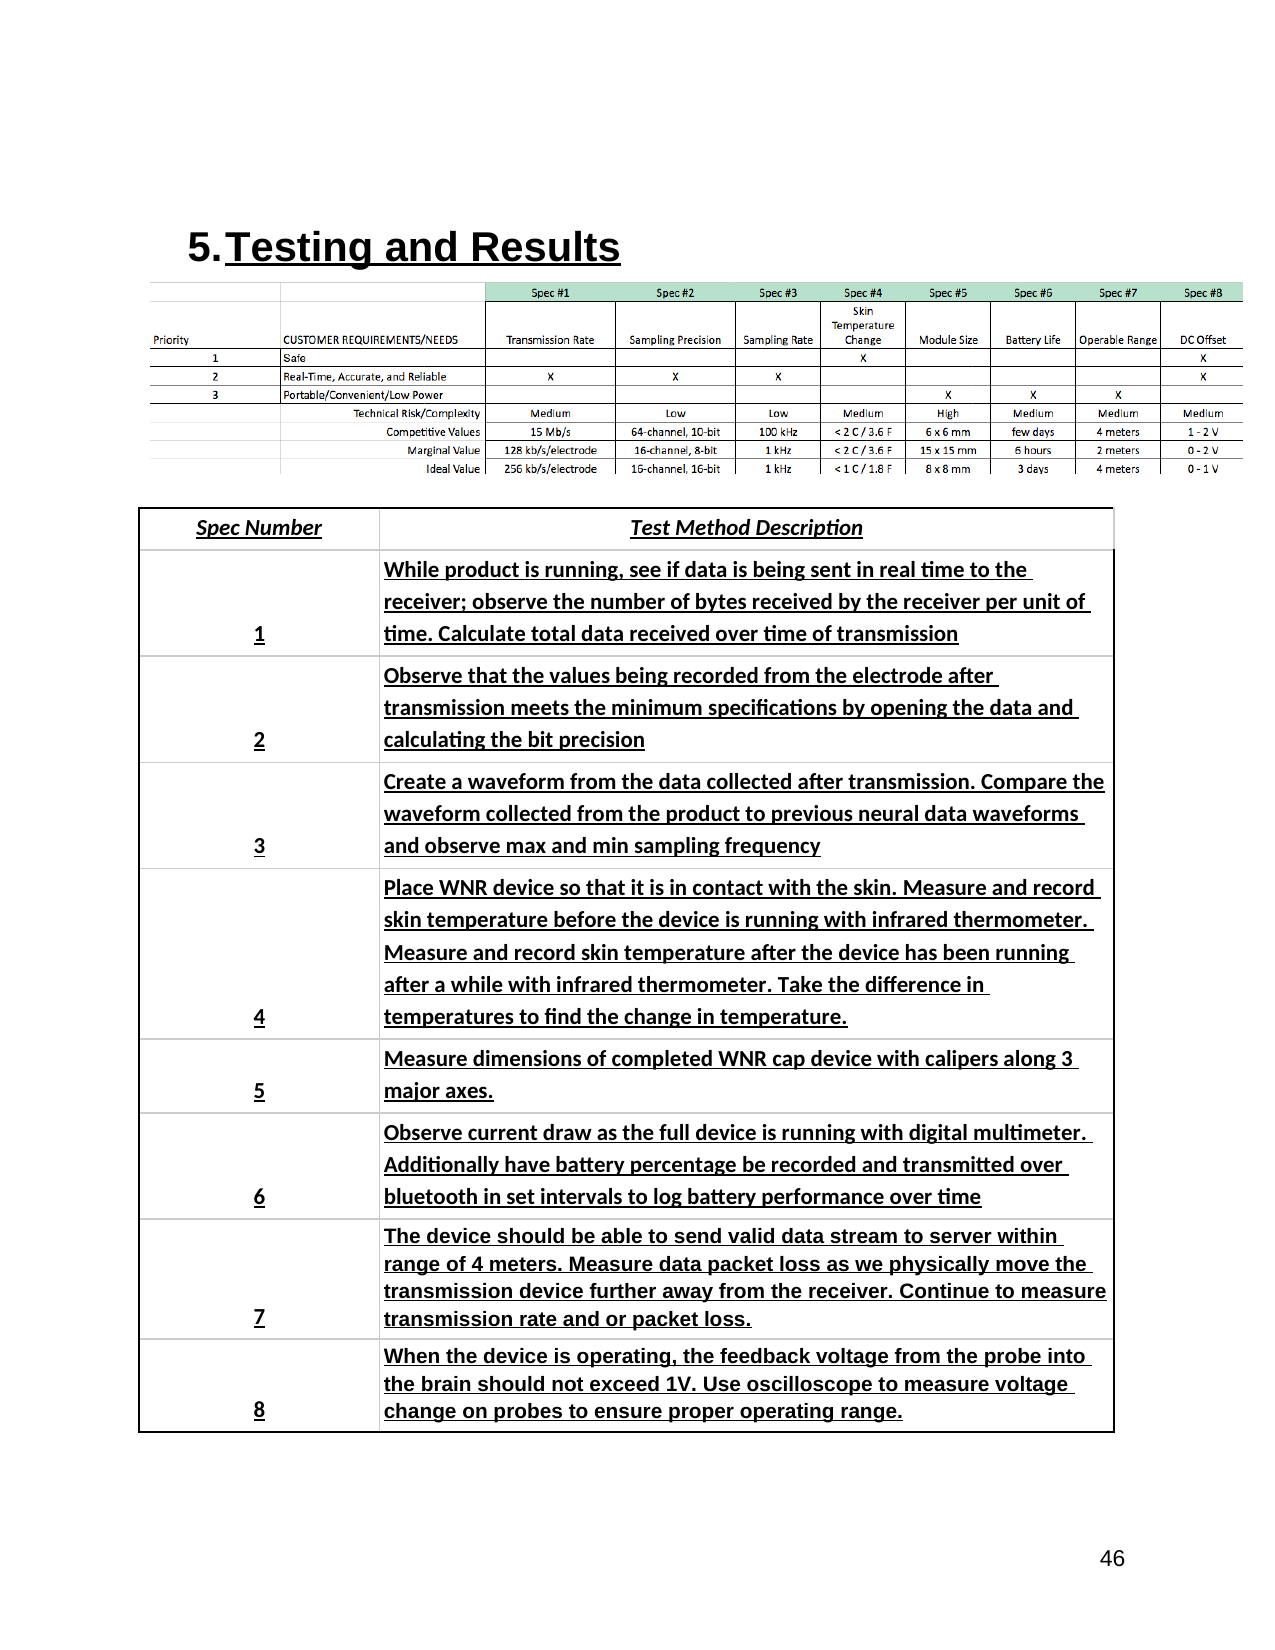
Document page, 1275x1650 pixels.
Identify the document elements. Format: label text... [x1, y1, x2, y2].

table_cell The device should be able to send valid data stream to server within range of 4 meters. Measure data packet loss as we physically move the transmission device further away from the receiver. Continue to measure transmission rate and or packet loss. [380, 1220, 1113, 1338]
table_cell Place WNR device so that it is in contact with the skin. Measure and record skin temperature before the device is running with infrared thermometer. Measure and record skin temperature after the device has been running after a while with infrared thermometer. Take the difference in temperatures to find the change in temperature. [380, 869, 1113, 1038]
table_cell 7 [140, 1220, 379, 1338]
table_cell When the device is operating, the feedback voltage from the probe into the brain should not exceed 1V. Use oscilloscope to measure voltage change on probes to ensure proper operating range. [380, 1340, 1113, 1431]
table_cell Observe current draw as the full device is running with digital multimeter. Additionally have battery percentage be recorded and transmitted over bluetooth in set intervals to log battery performance over time [380, 1114, 1113, 1218]
table_cell 3 [140, 763, 379, 867]
table_cell 1 [140, 551, 379, 655]
picture [150, 282, 1243, 474]
table_cell Observe that the values being recorded from the electrode after transmission meets the minimum specifications by opening the data and calculating the bit precision [380, 657, 1113, 761]
table_cell Measure dimensions of completed WNR cap device with calipers along 3 major axes. [380, 1040, 1113, 1112]
table_cell 8 [140, 1340, 379, 1431]
subtitle Testing and Results [187, 222, 1125, 270]
table_cell 5 [140, 1040, 379, 1112]
table_cell 4 [140, 869, 379, 1038]
table_cell While product is running, see if data is being sent in real time to the receiver; observe the number of bytes received by the receiver per unit of time. Calculate total data received over time of transmission [380, 551, 1113, 655]
table_header Spec Number [140, 509, 379, 549]
table_cell 2 [140, 657, 379, 761]
table_cell Create a waveform from the data collected after transmission. Compare the waveform collected from the product to previous neural data waveforms and observe max and min sampling frequency [380, 763, 1113, 867]
table_cell 6 [140, 1114, 379, 1218]
table_header Test Method Description [380, 509, 1113, 549]
